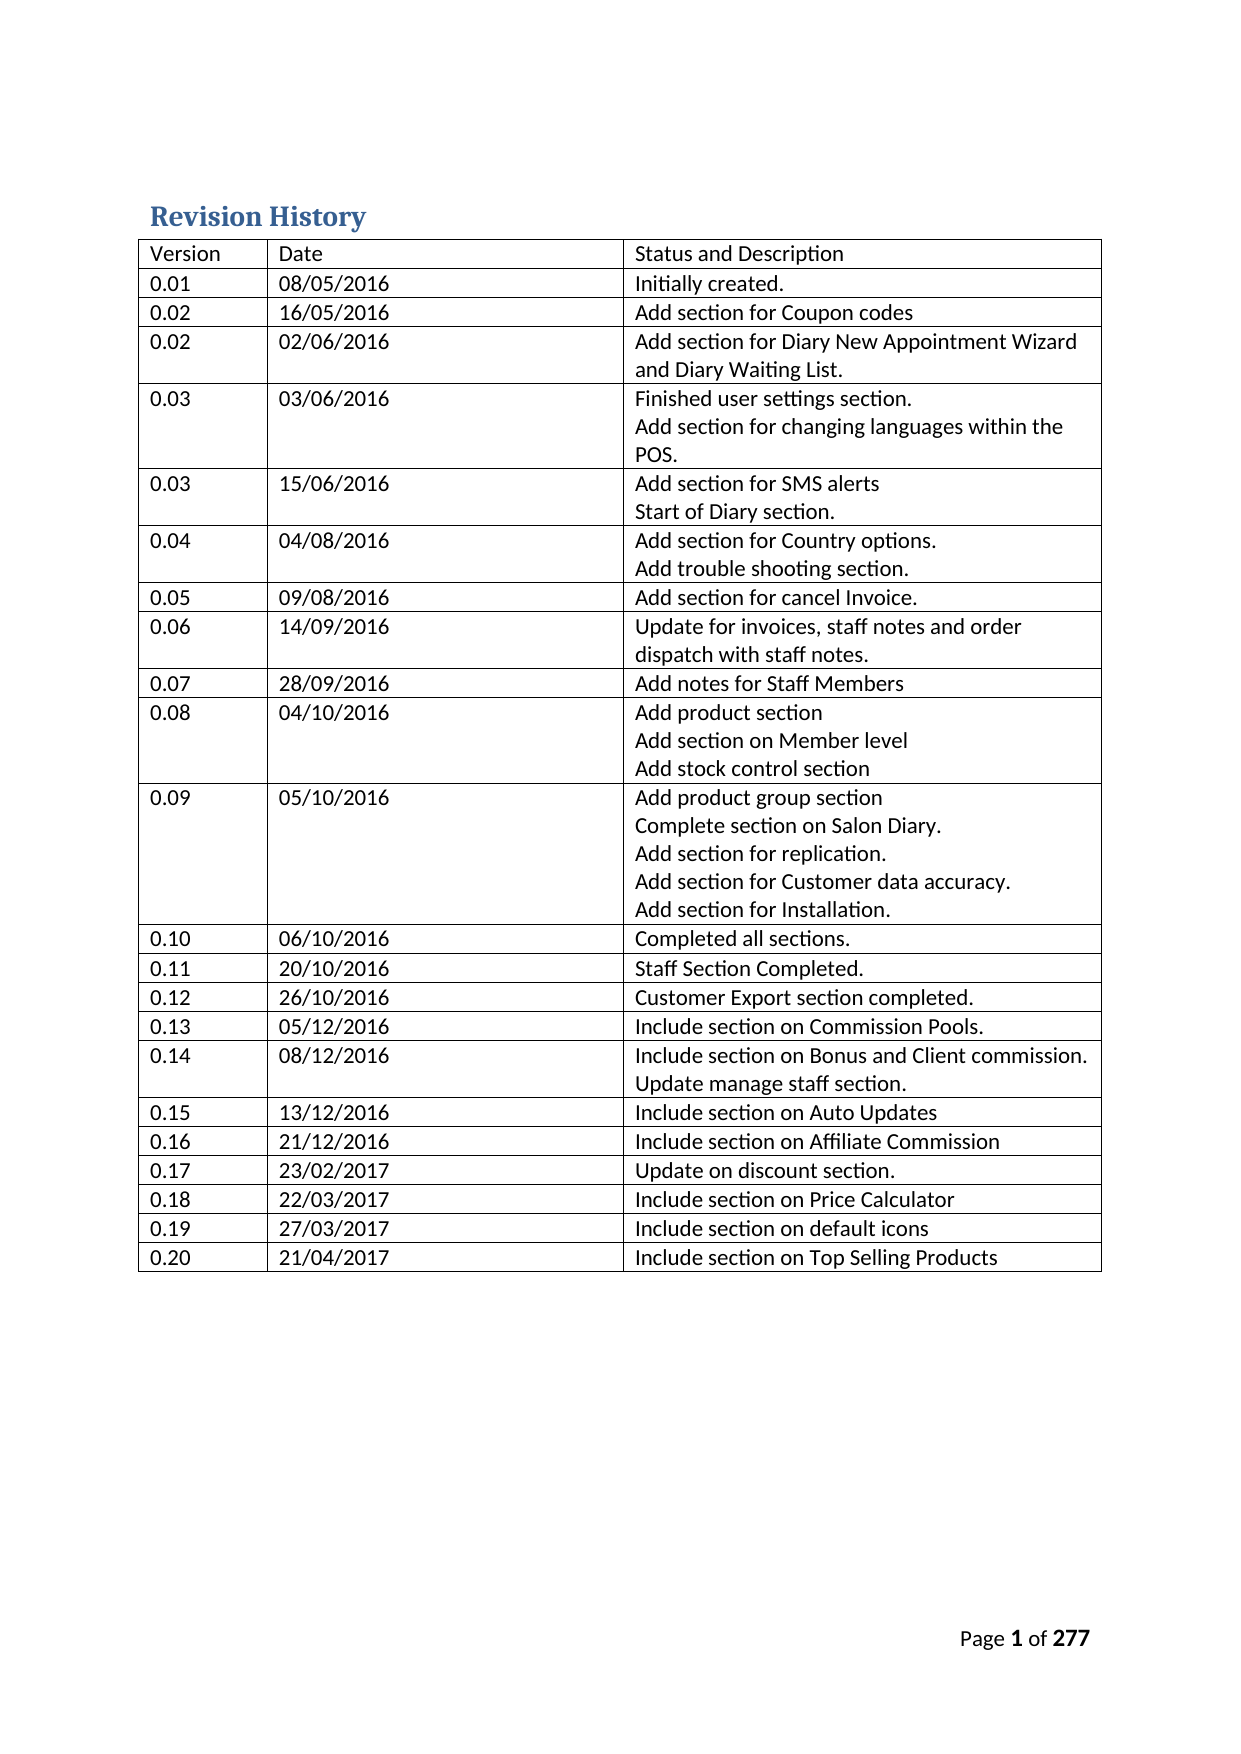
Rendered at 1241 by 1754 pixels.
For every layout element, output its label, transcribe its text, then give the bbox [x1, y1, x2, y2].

table_cell 20/10/2016 [268, 954, 623, 982]
table_cell 05/12/2016 [268, 1012, 623, 1040]
table_cell 0.20 [139, 1243, 267, 1271]
table_cell 0.08 [139, 698, 267, 782]
table_header Status and Description [624, 240, 1101, 268]
table_cell 04/08/2016 [268, 526, 623, 582]
table_cell 06/10/2016 [268, 925, 623, 953]
table_cell 0.13 [139, 1012, 267, 1040]
table_cell 0.14 [139, 1041, 267, 1097]
table_cell 0.06 [139, 612, 267, 668]
table_cell 0.03 [139, 469, 267, 525]
table_cell 0.04 [139, 526, 267, 582]
table_cell Finished user settings section. Add section for changing languages within the POS. [624, 384, 1101, 468]
table_cell 23/02/2017 [268, 1156, 623, 1184]
table_cell Add notes for Staff Members [624, 669, 1101, 697]
table_cell Include section on default icons [624, 1214, 1101, 1242]
table_cell 13/12/2016 [268, 1098, 623, 1126]
table_header Date [268, 240, 623, 268]
table_cell 08/12/2016 [268, 1041, 623, 1097]
table_cell Add section for Diary New Appointment Wizard and Diary Waiting List. [624, 327, 1101, 383]
table_cell 21/04/2017 [268, 1243, 623, 1271]
table_cell 15/06/2016 [268, 469, 623, 525]
table_cell 04/10/2016 [268, 698, 623, 782]
table_header Version [139, 240, 267, 268]
table_cell Add section for Country options. Add trouble shooting section. [624, 526, 1101, 582]
table_cell 0.11 [139, 954, 267, 982]
table_cell 0.19 [139, 1214, 267, 1242]
table_cell 0.01 [139, 269, 267, 297]
table_cell Completed all sections. [624, 925, 1101, 953]
table_cell 0.02 [139, 298, 267, 326]
table_cell Include section on Price Calculator [624, 1185, 1101, 1213]
table_cell 0.05 [139, 583, 267, 611]
table_cell Add product section Add section on Member level Add stock control section [624, 698, 1101, 782]
table_cell 0.16 [139, 1127, 267, 1155]
table_cell 26/10/2016 [268, 983, 623, 1011]
table_cell 0.03 [139, 384, 267, 468]
table_cell 22/03/2017 [268, 1185, 623, 1213]
table_cell Include section on Affiliate Commission [624, 1127, 1101, 1155]
table_cell 16/05/2016 [268, 298, 623, 326]
subtitle Revision History [150, 200, 1090, 233]
table_cell 0.15 [139, 1098, 267, 1126]
table_cell Include section on Top Selling Products [624, 1243, 1101, 1271]
table_cell 02/06/2016 [268, 327, 623, 383]
table_cell Add section for cancel Invoice. [624, 583, 1101, 611]
table_cell 28/09/2016 [268, 669, 623, 697]
table_cell 0.10 [139, 925, 267, 953]
table_cell Customer Export section completed. [624, 983, 1101, 1011]
table_cell 0.09 [139, 784, 267, 923]
table_cell 0.07 [139, 669, 267, 697]
table_cell Include section on Bonus and Client commission. Update manage staff section. [624, 1041, 1101, 1097]
table_cell Staff Section Completed. [624, 954, 1101, 982]
table_cell 08/05/2016 [268, 269, 623, 297]
table_cell Initially created. [624, 269, 1101, 297]
table_cell 0.12 [139, 983, 267, 1011]
table_cell 27/03/2017 [268, 1214, 623, 1242]
table_cell Include section on Commission Pools. [624, 1012, 1101, 1040]
table_cell 03/06/2016 [268, 384, 623, 468]
table_cell Add section for Coupon codes [624, 298, 1101, 326]
table_cell Update for invoices, staff notes and order dispatch with staff notes. [624, 612, 1101, 668]
table_cell Add product group section Complete section on Salon Diary. Add section for replication. Add section for Customer data accuracy. Add section for Installation. [624, 784, 1101, 923]
table_cell Add section for SMS alerts Start of Diary section. [624, 469, 1101, 525]
table_cell Include section on Auto Updates [624, 1098, 1101, 1126]
table_cell 0.02 [139, 327, 267, 383]
table_cell Update on discount section. [624, 1156, 1101, 1184]
table_cell 14/09/2016 [268, 612, 623, 668]
table_cell 09/08/2016 [268, 583, 623, 611]
table_cell 05/10/2016 [268, 784, 623, 923]
table_cell 0.17 [139, 1156, 267, 1184]
table_cell 0.18 [139, 1185, 267, 1213]
table_cell 21/12/2016 [268, 1127, 623, 1155]
